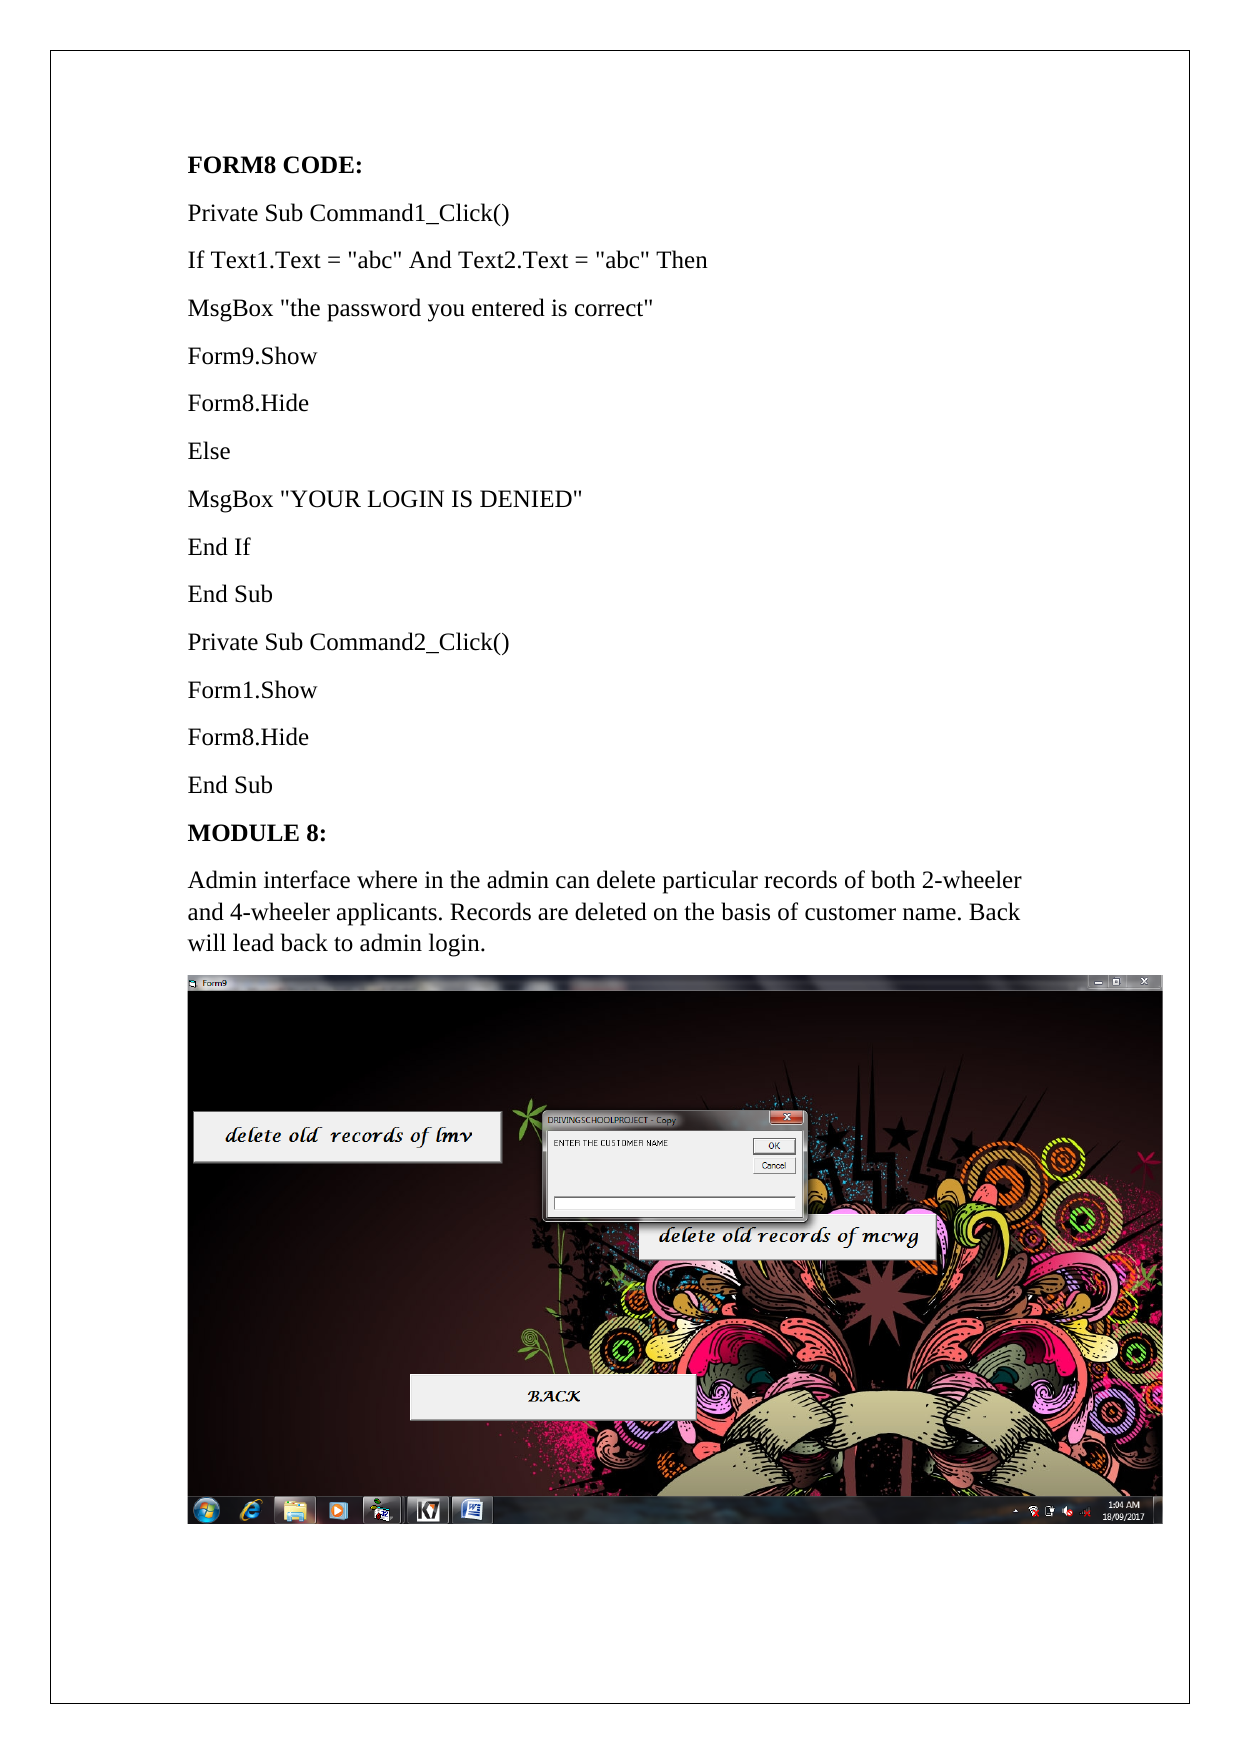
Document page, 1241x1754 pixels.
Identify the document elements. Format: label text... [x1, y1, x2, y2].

text If Text1.Text = "abc" And Text2.Text = "abc" Then [187, 245, 1053, 274]
text MODULE 8: [187, 818, 1053, 847]
text MsgBox "YOUR LOGIN IS DENIED" [187, 484, 1053, 513]
text MsgBox "the password you entered is correct" [187, 293, 1053, 322]
text Admin interface where in the admin can delete particular records of both 2-wheeler and 4-wheeler applicants. Records are deleted on the basis of customer name. Back will lead back to admin login. [187, 866, 1053, 956]
text Private Sub Command2_Click() [187, 627, 1053, 656]
text End Sub [187, 579, 1053, 608]
text Private Sub Command1_Click() [187, 198, 1053, 226]
text End If [187, 532, 1053, 560]
text Form8.Hide [187, 388, 1053, 417]
picture [187, 975, 1163, 1524]
text Form1.Show [187, 675, 1053, 703]
text Else [187, 436, 1053, 465]
text FORM8 CODE: [187, 150, 1053, 179]
text Form9.Show [187, 341, 1053, 369]
text Form8.Hide [187, 722, 1053, 751]
text End Sub [187, 770, 1053, 799]
